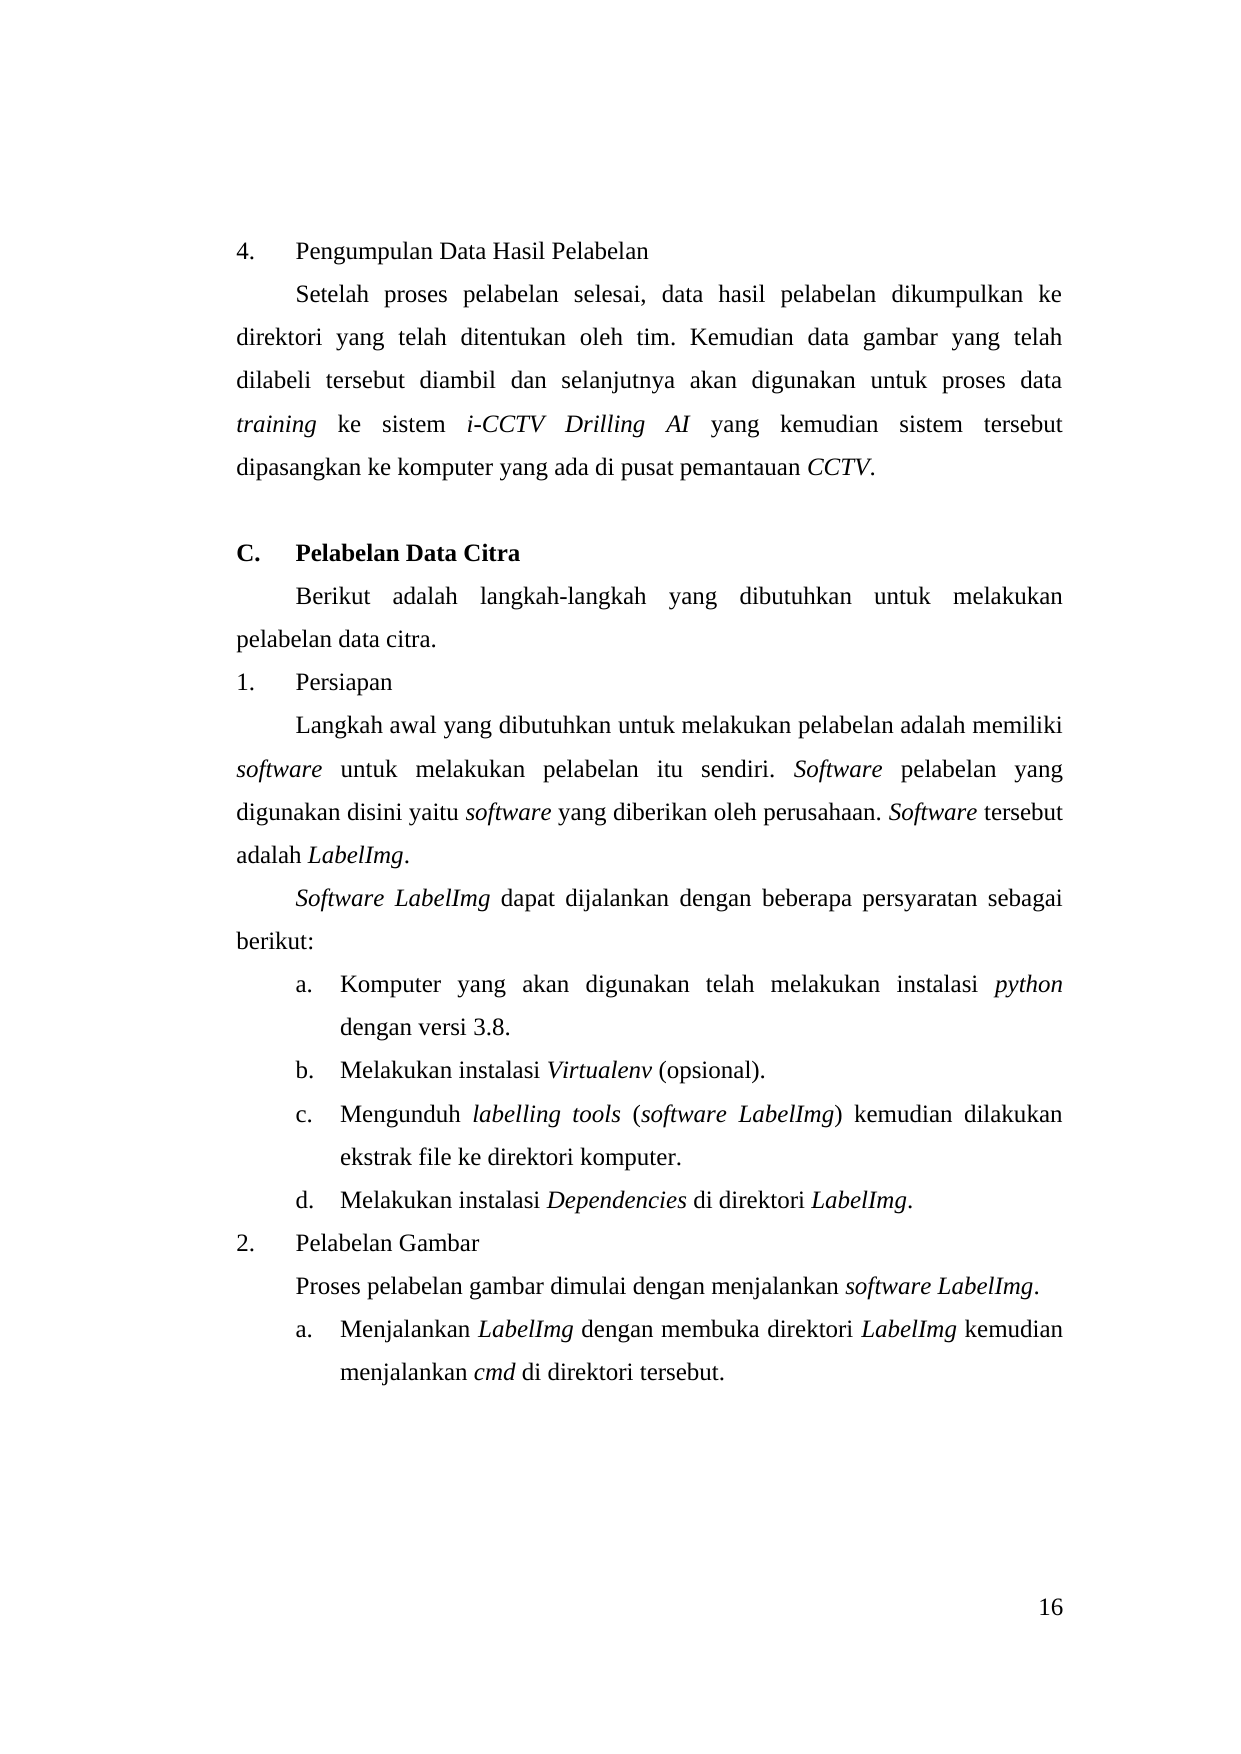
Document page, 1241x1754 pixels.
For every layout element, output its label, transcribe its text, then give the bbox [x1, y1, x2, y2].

list Pengumpulan Data Hasil Pelabelan [236, 236, 1063, 265]
list Melakukan instalasi Virtualenv (opsional). [295, 1056, 1063, 1084]
text Setelah proses pelabelan selesai, data hasil pelabelan dikumpulkan ke direktori yang telah ditentukan oleh tim. Kemudian data gambar yang telah dilabeli tersebut diambil dan selanjutnya akan digunakan untuk proses data training ke sistem i-CCTV Drilling AI yang kemudian sistem tersebut dipasangkan ke komputer yang ada di pusat pemantauan CCTV. [236, 279, 1063, 481]
subtitle Pelabelan Data Citra [236, 538, 1063, 567]
list Pelabelan Gambar [236, 1228, 1063, 1257]
list Menjalankan LabelImg dengan membuka direktori LabelImg kemudian menjalankan cmd di direktori tersebut. [295, 1314, 1063, 1386]
text Software LabelImg dapat dijalankan dengan beberapa persyaratan sebagai berikut: [236, 883, 1063, 955]
list Komputer yang akan digunakan telah melakukan instalasi python dengan versi 3.8. [295, 969, 1063, 1041]
text Langkah awal yang dibutuhkan untuk melakukan pelabelan adalah memiliki software untuk melakukan pelabelan itu sendiri. Software pelabelan yang digunakan disini yaitu software yang diberikan oleh perusahaan. Software tersebut adalah LabelImg. [236, 711, 1063, 869]
text Berikut adalah langkah-langkah yang dibutuhkan untuk melakukan pelabelan data citra. [236, 581, 1063, 653]
list Persiapan [236, 667, 1063, 696]
list Proses pelabelan gambar dimulai dengan menjalankan software LabelImg. [236, 1271, 1063, 1300]
list Melakukan instalasi Dependencies di direktori LabelImg. [295, 1185, 1063, 1214]
list Mengunduh labelling tools (software LabelImg) kemudian dilakukan ekstrak file ke direktori komputer. [295, 1099, 1063, 1171]
